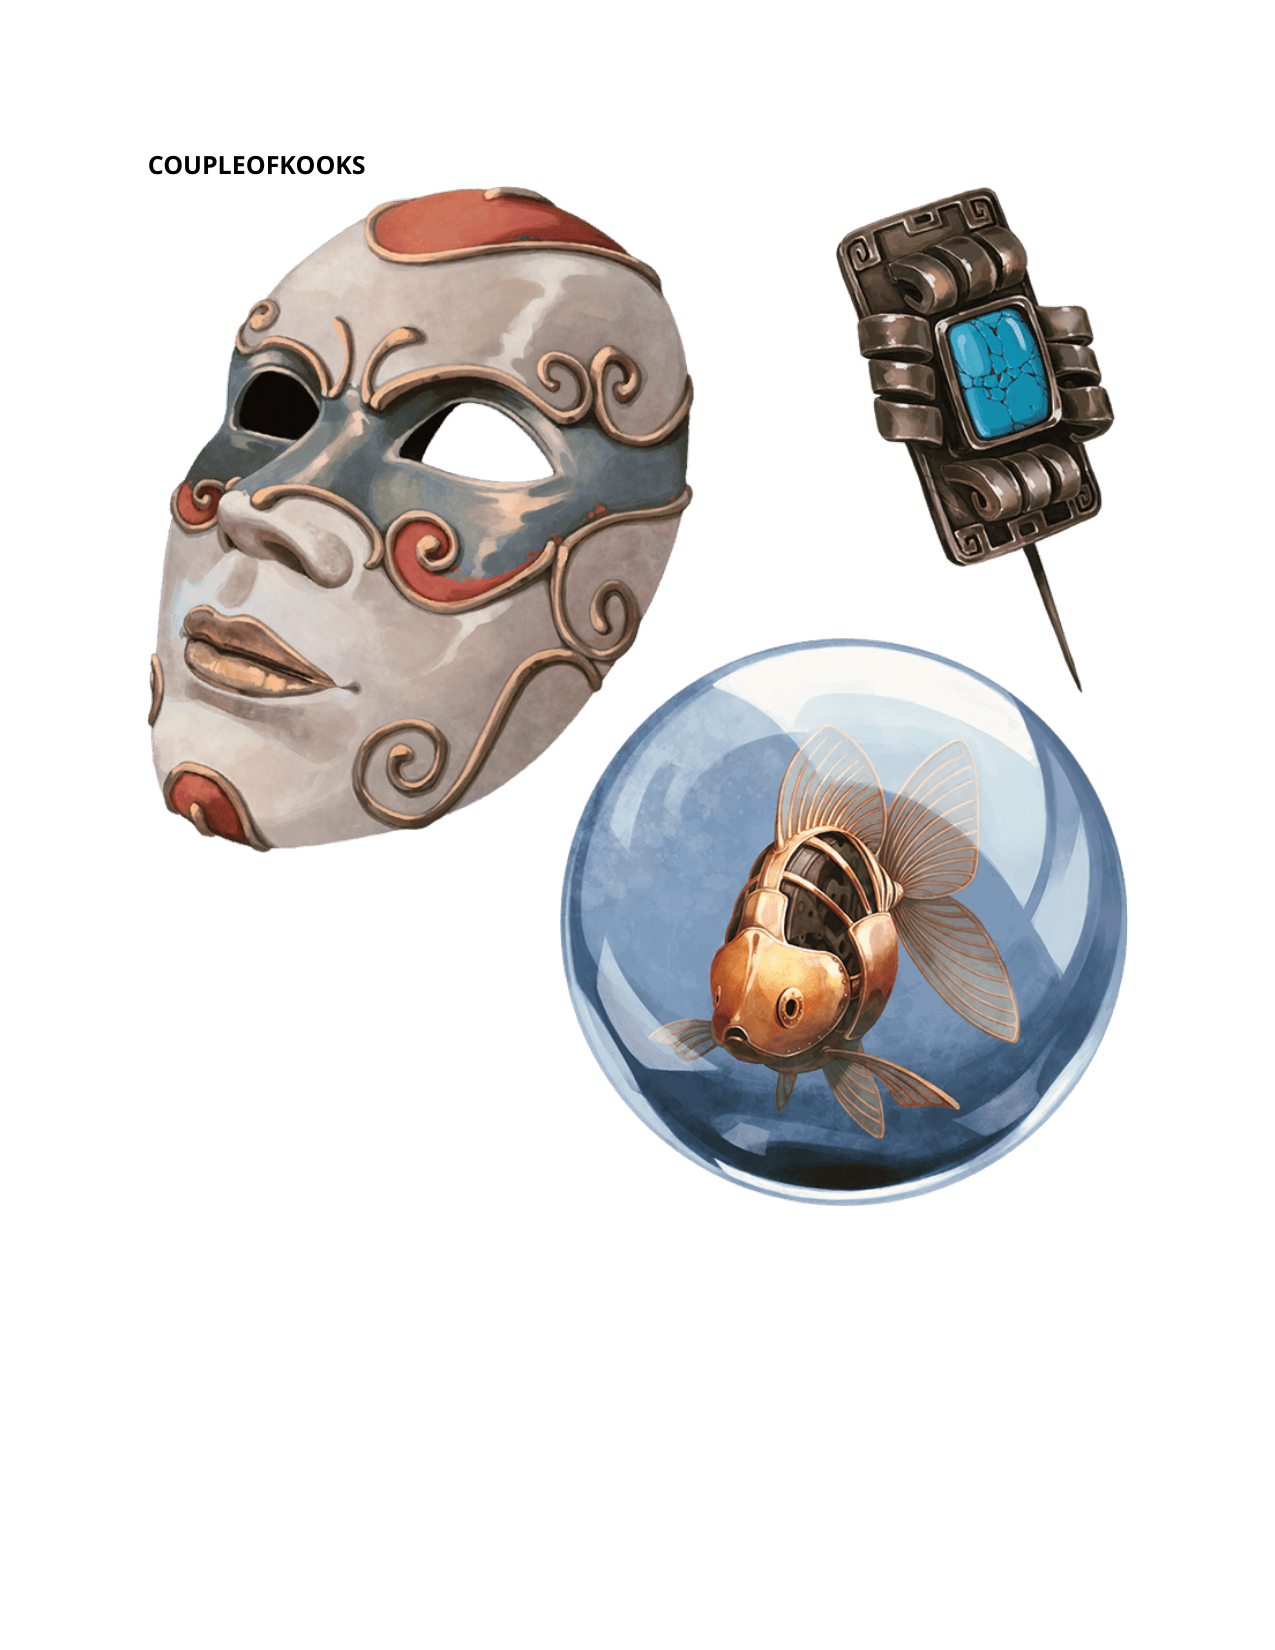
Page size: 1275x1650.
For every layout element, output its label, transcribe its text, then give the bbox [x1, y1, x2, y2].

picture [147, 186, 1128, 1206]
text COUPLEOFKOOKS [148, 148, 1127, 186]
